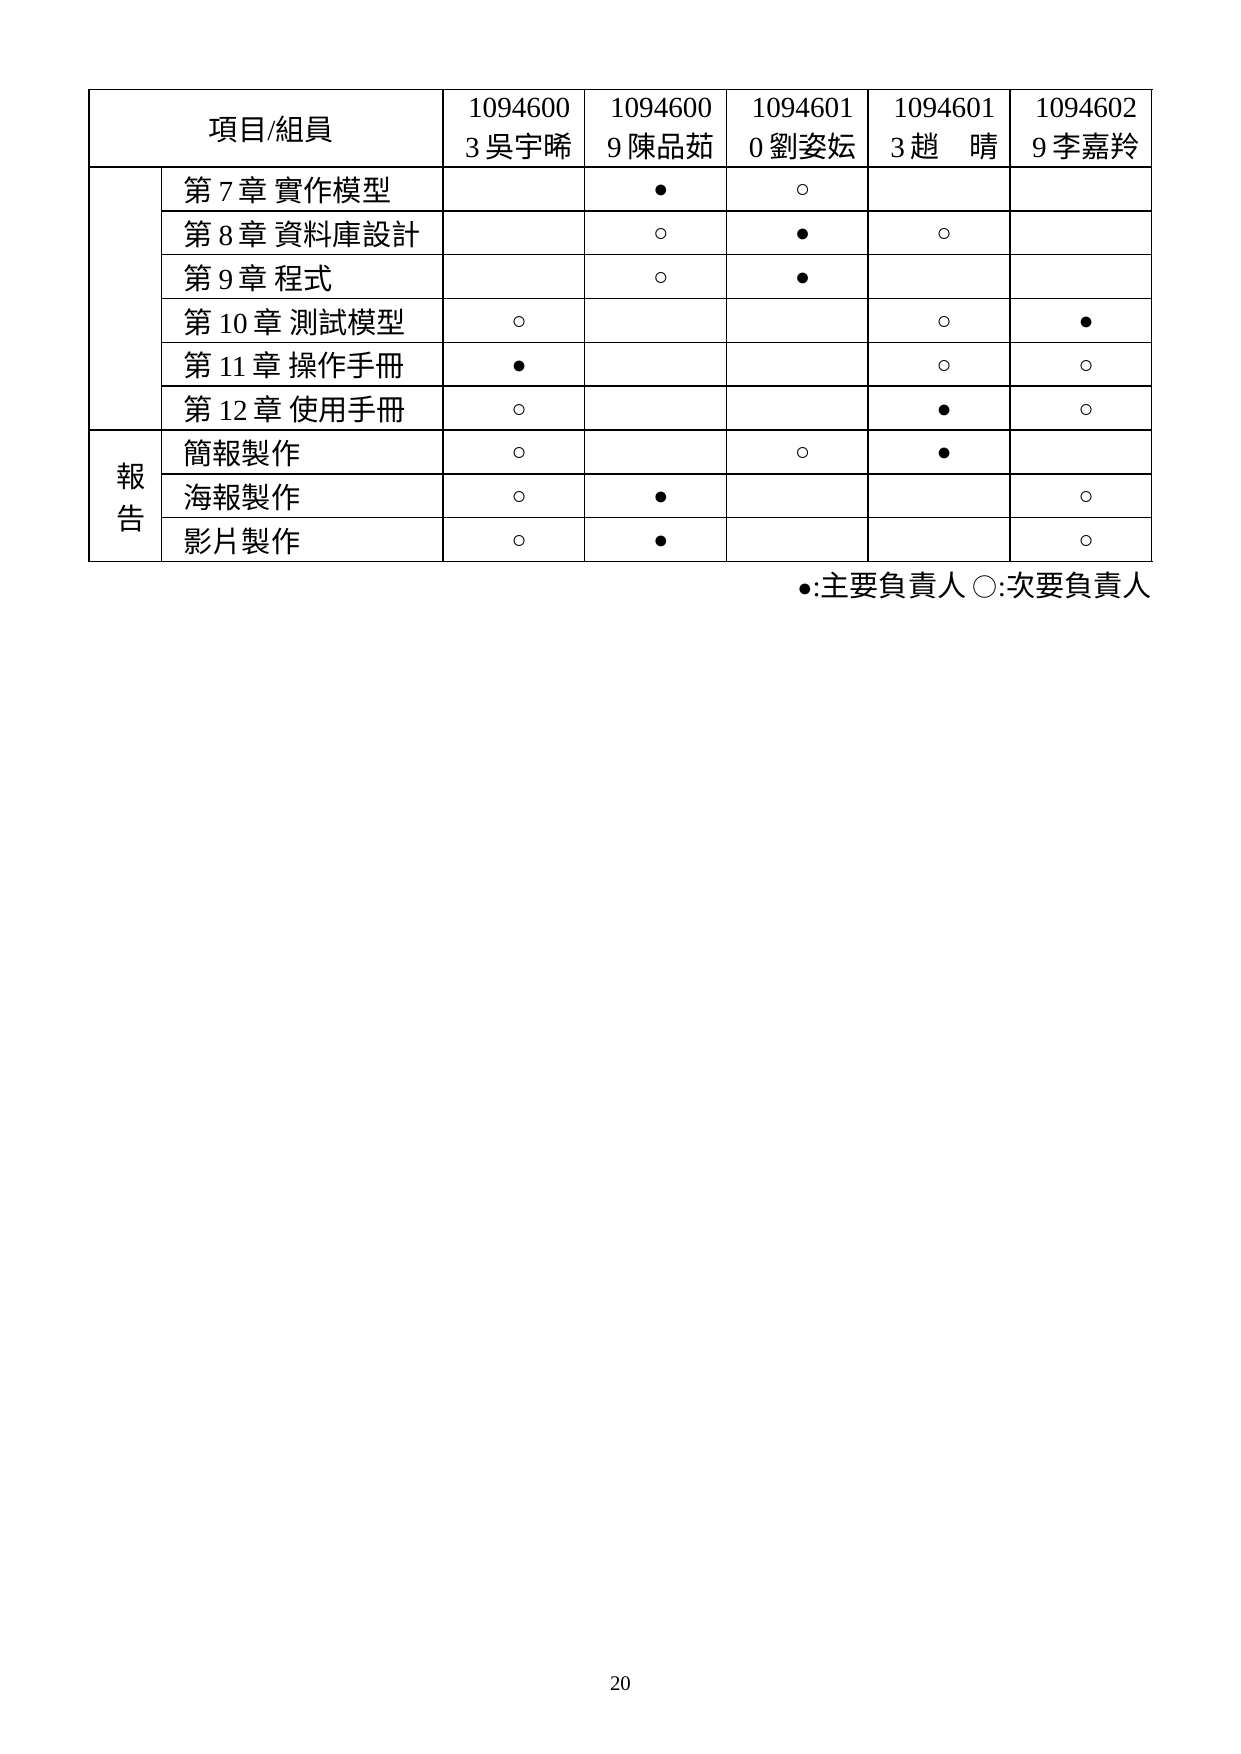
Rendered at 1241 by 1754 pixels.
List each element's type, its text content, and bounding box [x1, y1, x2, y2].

table_cell [727, 518, 867, 561]
table_cell [1011, 255, 1151, 298]
table_cell ● [585, 518, 726, 561]
table_cell ○ [1011, 387, 1151, 429]
table_cell ○ [869, 212, 1009, 254]
table_cell [869, 168, 1009, 210]
text ●:主要負責人 ○:次要負責人 [99, 562, 1152, 604]
table_cell ○ [1011, 475, 1151, 517]
table_cell ○ [1011, 343, 1151, 385]
table_cell [869, 518, 1009, 561]
table_header 10946013趙 晴 [869, 90, 1009, 166]
table_cell 第10章 測試模型 [162, 299, 442, 341]
table_cell ● [869, 387, 1009, 429]
table_cell 第11章 操作手冊 [162, 343, 442, 385]
table_cell ○ [585, 212, 726, 254]
table_cell [1011, 212, 1151, 254]
table_header 10946003吳宇晞 [444, 90, 584, 166]
table_cell ○ [869, 299, 1009, 341]
table_cell ● [585, 475, 726, 517]
table_cell 第7章 實作模型 [162, 168, 442, 210]
table_cell ○ [444, 299, 584, 341]
table_cell [444, 255, 584, 298]
table_cell [727, 387, 867, 429]
table_cell [727, 343, 867, 385]
table_cell 影片製作 [162, 518, 442, 561]
table_cell [444, 168, 584, 210]
table_cell ● [585, 168, 726, 210]
table_cell ○ [444, 431, 584, 473]
table_cell ○ [444, 387, 584, 429]
table_cell [585, 299, 726, 341]
table_cell [869, 255, 1009, 298]
table_cell ○ [869, 343, 1009, 385]
table_header 10946010劉姿妘 [727, 90, 867, 166]
table_cell [727, 475, 867, 517]
table_cell 第9章 程式 [162, 255, 442, 298]
table_cell ○ [1011, 518, 1151, 561]
table_cell [727, 299, 867, 341]
table_cell [585, 343, 726, 385]
table_cell ● [727, 212, 867, 254]
table_cell [444, 212, 584, 254]
table_cell ○ [444, 475, 584, 517]
table_cell ○ [727, 168, 867, 210]
table_cell 報告 [90, 431, 161, 561]
table_header 項目/組員 [90, 90, 442, 166]
table_cell ● [727, 255, 867, 298]
table_cell [585, 387, 726, 429]
table_cell 簡報製作 [162, 431, 442, 473]
table_header 10946009陳品茹 [585, 90, 726, 166]
table_cell 第12章 使用手冊 [162, 387, 442, 429]
table_cell [1011, 431, 1151, 473]
table_cell ○ [727, 431, 867, 473]
table_cell 海報製作 [162, 475, 442, 517]
table_cell ● [869, 431, 1009, 473]
table_cell ● [444, 343, 584, 385]
table_cell [585, 431, 726, 473]
table_header 10946029李嘉羚 [1011, 90, 1151, 166]
table_cell ○ [444, 518, 584, 561]
table_cell [869, 475, 1009, 517]
table_cell 第8章 資料庫設計 [162, 212, 442, 254]
table_cell [1011, 168, 1151, 210]
table_cell ○ [585, 255, 726, 298]
table_cell ● [1011, 299, 1151, 341]
